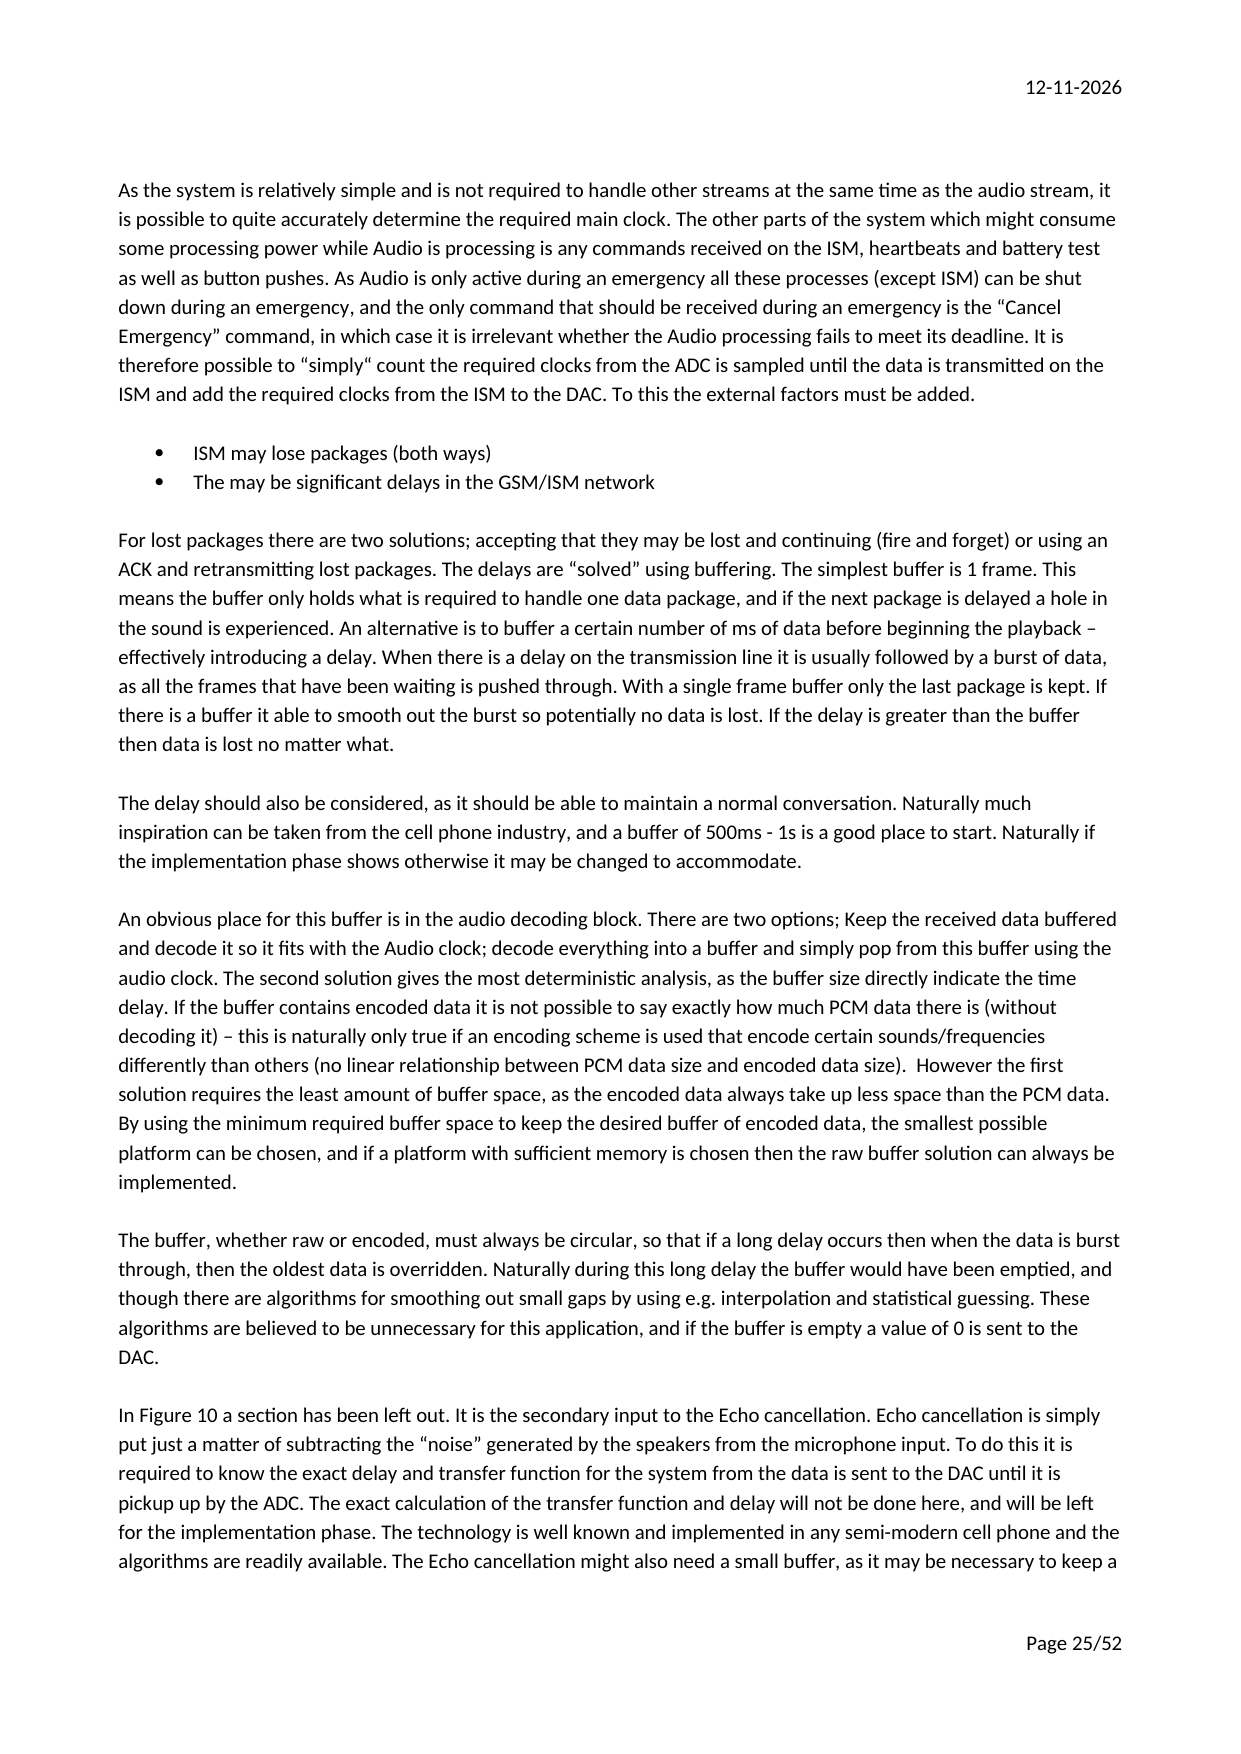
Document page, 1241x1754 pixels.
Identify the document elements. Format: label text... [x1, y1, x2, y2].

text As the system is relatively simple and is not required to handle other streams at the same time as the audio stream, it is possible to quite accurately determine the required main clock. The other parts of the system which might consume some processing power while Audio is processing is any commands received on the ISM, heartbeats and battery test as well as button pushes. As Audio is only active during an emergency all these processes (except ISM) can be shut down during an emergency, and the only command that should be received during an emergency is the “Cancel Emergency” command, in which case it is irrelevant whether the Audio processing fails to meet its deadline. It is therefore possible to “simply“ count the required clocks from the ADC is sampled until the data is transmitted on the ISM and add the required clocks from the ISM to the DAC. To this the external factors must be added. [118, 177, 1122, 407]
text An obvious place for this buffer is in the audio decoding block. There are two options; Keep the received data buffered and decode it so it fits with the Audio clock; decode everything into a buffer and simply pop from this buffer using the audio clock. The second solution gives the most deterministic analysis, as the buffer size directly indicate the time delay. If the buffer contains encoded data it is not possible to say exactly how much PCM data there is (without decoding it) – this is naturally only true if an encoding scheme is used that encode certain sounds/frequencies differently than others (no linear relationship between PCM data size and encoded data size). However the first solution requires the least amount of buffer space, as the encoded data always take up less space than the PCM data. By using the minimum required buffer space to keep the desired buffer of encoded data, the smallest possible platform can be chosen, and if a platform with sufficient memory is chosen then the raw buffer solution can always be implemented. [118, 906, 1122, 1194]
list The may be significant delays in the GSM/ISM network [156, 469, 1122, 494]
text The buffer, whether raw or encoded, must always be circular, so that if a long delay occurs then when the data is burst through, then the oldest data is overridden. Naturally during this long delay the buffer would have been emptied, and though there are algorithms for smoothing out small gaps by using e.g. interpolation and statistical guessing. These algorithms are believed to be unnecessary for this application, and if the buffer is empty a value of 0 is sent to the DAC. [118, 1227, 1122, 1369]
text The delay should also be considered, as it should be able to maintain a normal conversation. Naturally much inspiration can be taken from the cell phone industry, and a buffer of 500ms - 1s is a good place to start. Naturally if the implementation phase shows otherwise it may be changed to accommodate. [118, 790, 1122, 873]
text For lost packages there are two solutions; accepting that they may be lost and continuing (fire and forget) or using an ACK and retransmitting lost packages. The delays are “solved” using buffering. The simplest buffer is 1 frame. This means the buffer only holds what is required to handle one data package, and if the next package is delayed a hole in the sound is experienced. An alternative is to buffer a certain number of ms of data before beginning the playback – effectively introducing a delay. When there is a delay on the transmission line it is usually followed by a burst of data, as all the frames that have been waiting is pushed through. With a single frame buffer only the last package is kept. If there is a buffer it able to smooth out the burst so potentially no data is lost. If the delay is greater than the buffer then data is lost no matter what. [118, 527, 1122, 757]
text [118, 1402, 1122, 1573]
list ISM may lose packages (both ways) [156, 440, 1122, 465]
